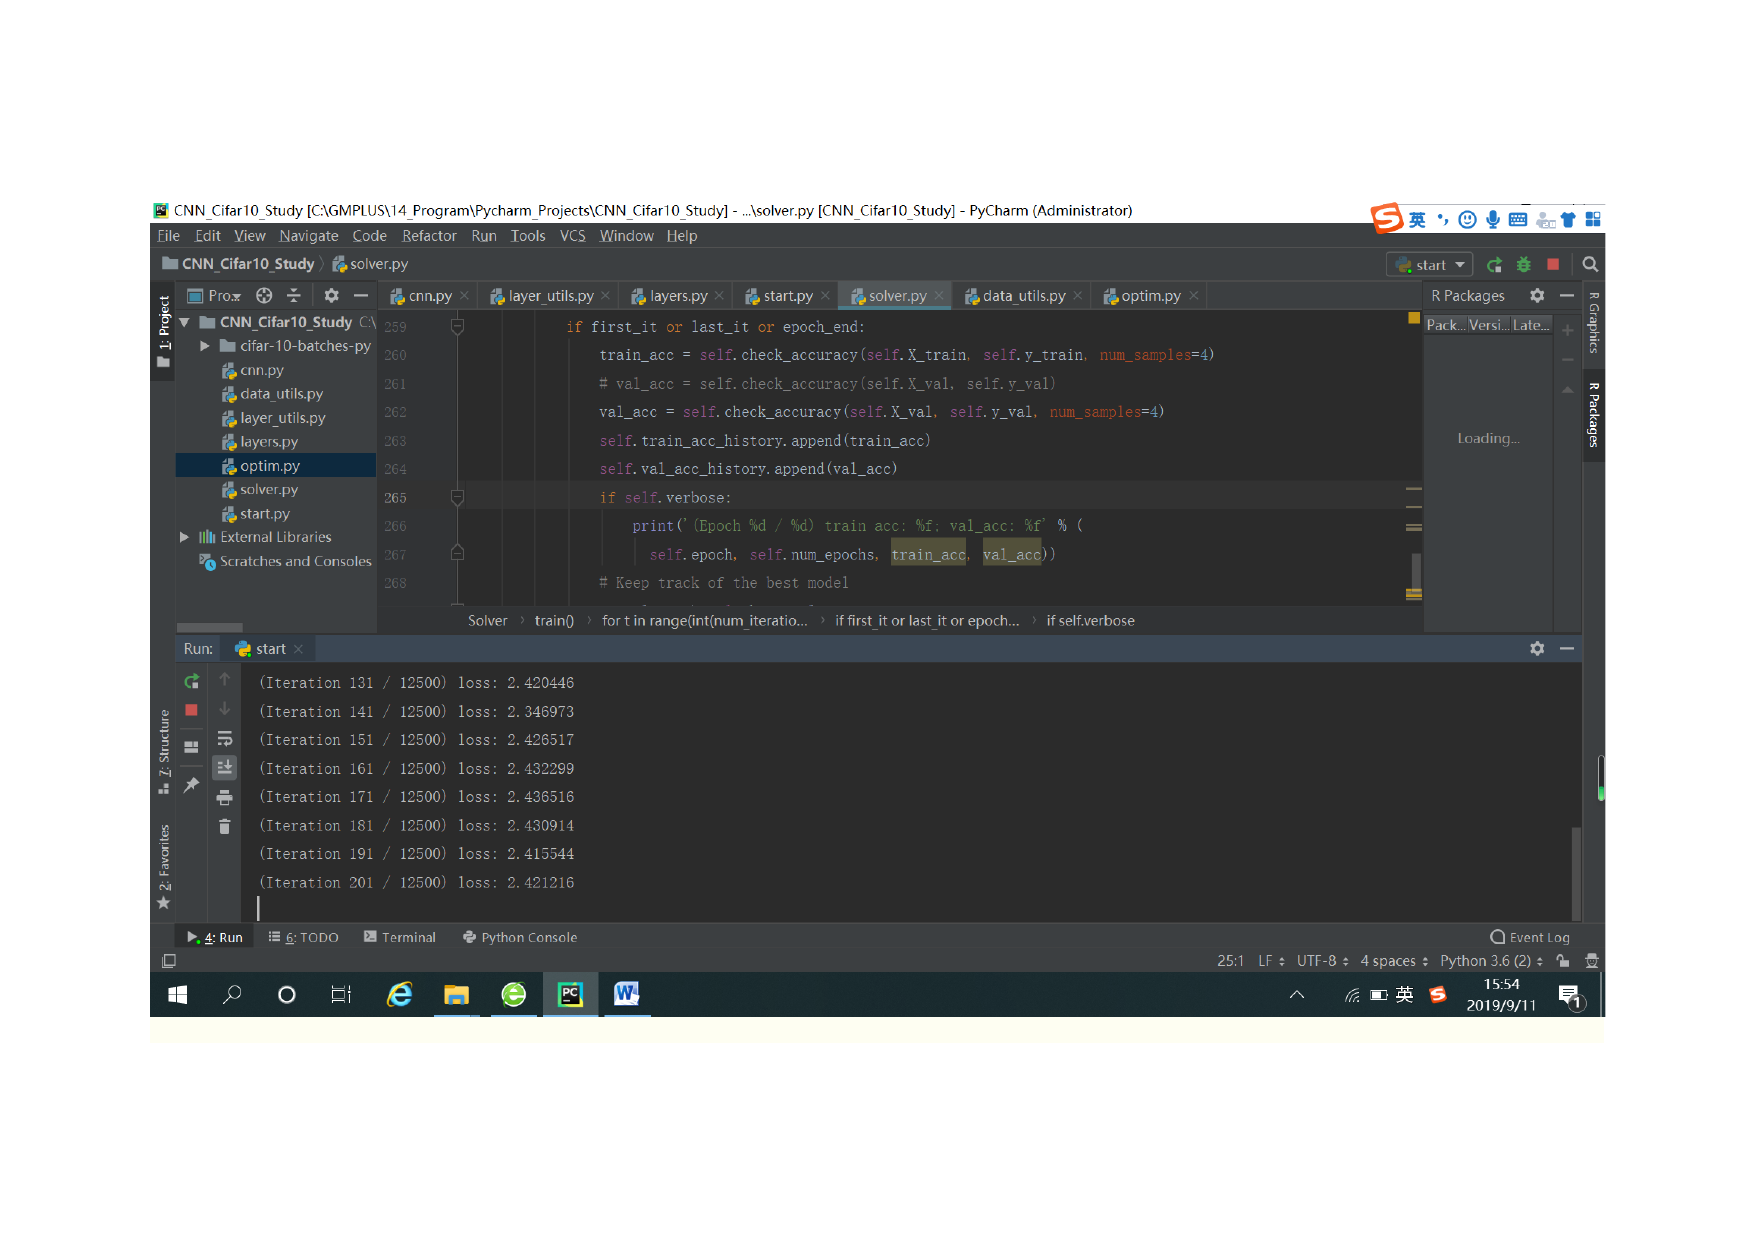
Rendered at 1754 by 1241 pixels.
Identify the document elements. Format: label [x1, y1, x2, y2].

picture [150, 197, 1606, 1017]
